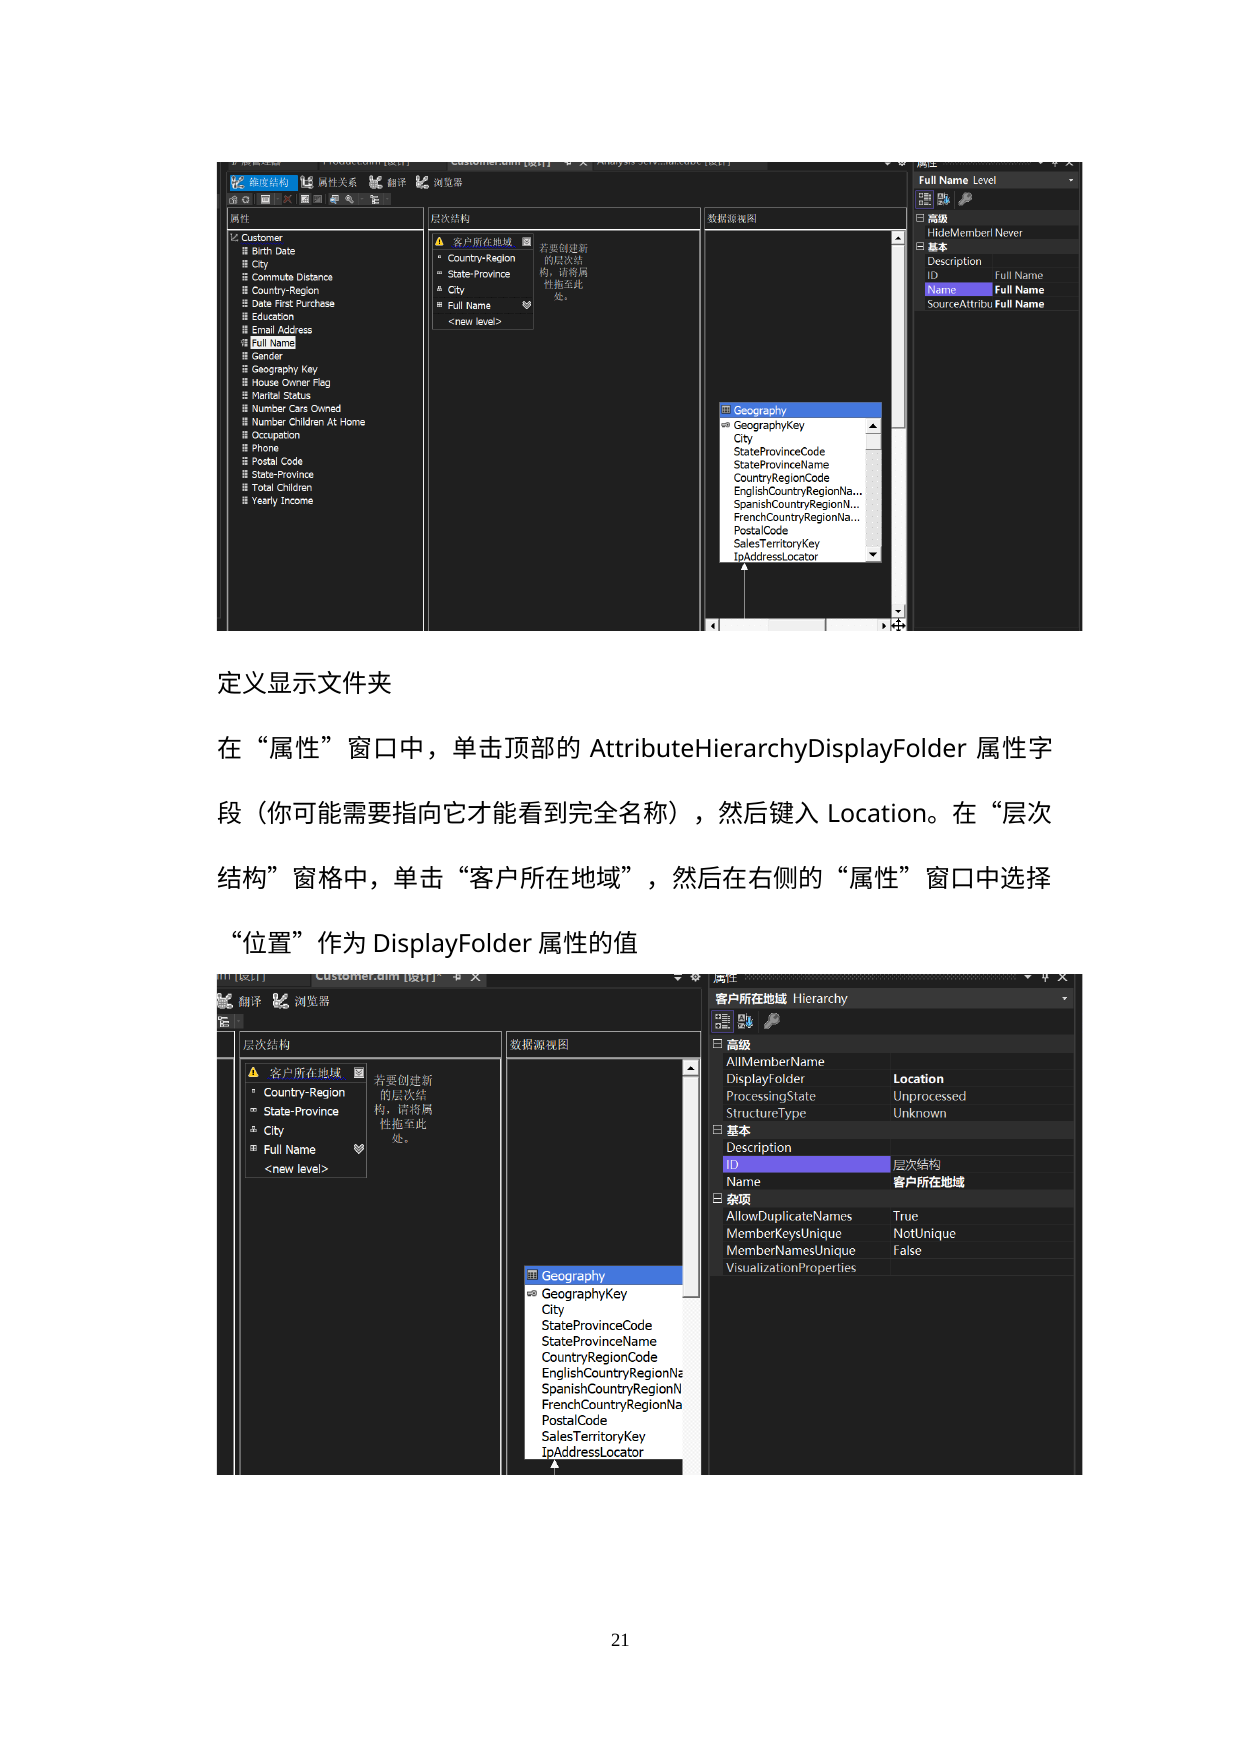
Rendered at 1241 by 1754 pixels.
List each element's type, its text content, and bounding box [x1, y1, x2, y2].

text 定义显示文件夹 [217, 649, 1053, 714]
picture [216, 162, 1083, 631]
text 在“属性”窗口中，单击顶部的 AttributeHierarchyDisplayFolder 属性字段（你可能需要指向它才能看到完全名称），然后键入 Location。在“层次结构”窗格中，单击“客户所在地域”，然后在右侧的“属性”窗口中选择“位置”作为 DisplayFolder 属性的值 [217, 714, 1053, 974]
picture [216, 974, 1083, 1475]
